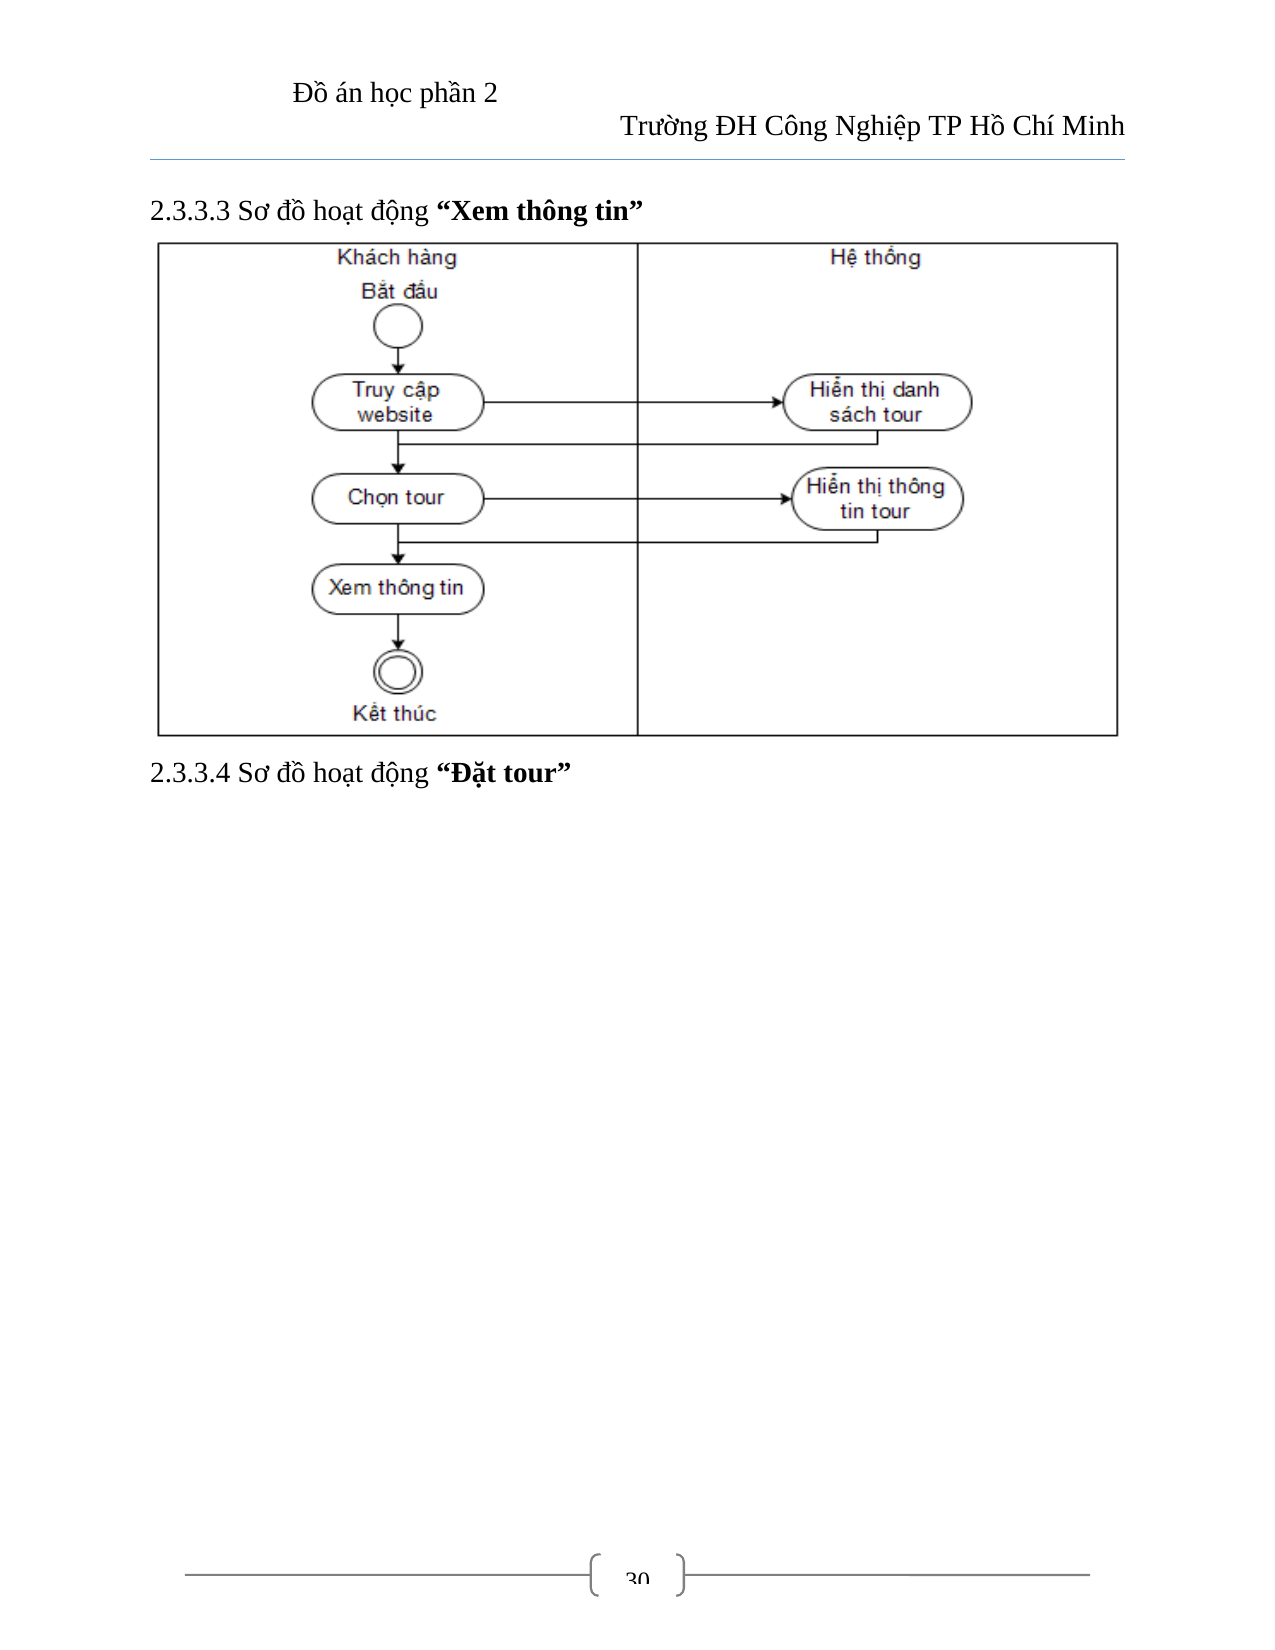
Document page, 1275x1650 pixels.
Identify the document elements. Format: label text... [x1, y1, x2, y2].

picture [151, 235, 1127, 746]
subtitle 2.3.3.3 Sơ đồ hoạt động “Xem thông tin” [150, 193, 1125, 227]
